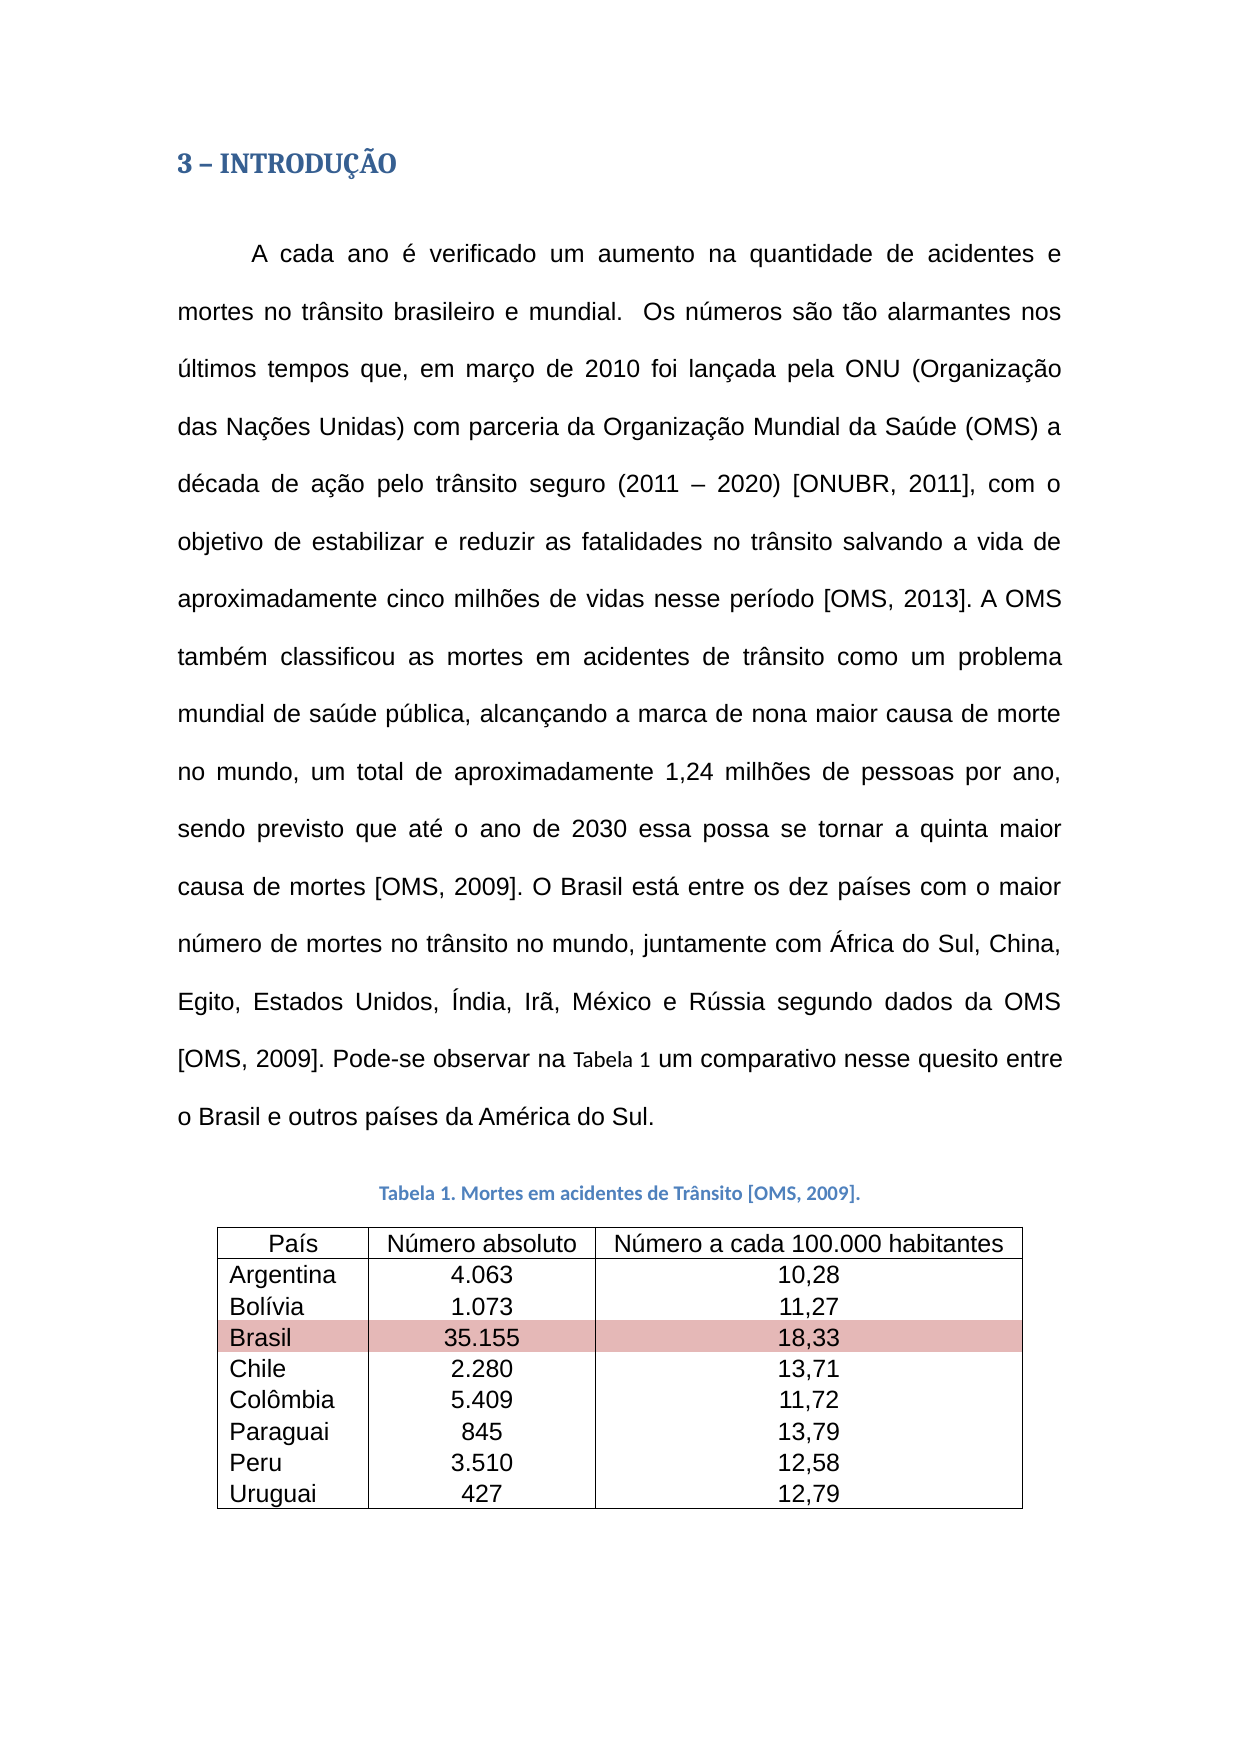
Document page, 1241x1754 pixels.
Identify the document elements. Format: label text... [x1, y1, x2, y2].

table_cell 18,33 [596, 1320, 1022, 1352]
text A cada ano é verificado um aumento na quantidade de acidentes e mortes no trânsito brasileiro e mundial. Os números são tão alarmantes nos últimos tempos que, em março de 2010 foi lançada pela ONU (Organização das Nações Unidas) com parceria da Organização Mundial da Saúde (OMS) a década de ação pelo trânsito seguro (2011 – 2020) [ONUBR, 2011], com o objetivo de estabilizar e reduzir as fatalidades no trânsito salvando a vida de aproximadamente cinco milhões de vidas nesse período [OMS, 2013]. A OMS também classificou as mortes em acidentes de trânsito como um problema mundial de saúde pública, alcançando a marca de nona maior causa de morte no mundo, um total de aproximadamente 1,24 milhões de pessoas por ano, sendo previsto que até o ano de 2030 essa possa se tornar a quinta maior causa de mortes [OMS, 2009]. O Brasil está entre os dez países com o maior número de mortes no trânsito no mundo, juntamente com África do Sul, China, Egito, Estados Unidos, Índia, Irã, México e Rússia segundo dados da OMS [OMS, 2009]. Pode-se observar na Tabela 1 um comparativo nesse quesito entre o Brasil e outros países da América do Sul. [177, 239, 1063, 1131]
table_cell Peru [218, 1445, 368, 1477]
table_cell Chile [218, 1352, 368, 1383]
table_cell 12,58 [596, 1445, 1022, 1477]
table_cell Paraguai [218, 1414, 368, 1445]
table_cell 10,28 [596, 1259, 1022, 1289]
table_cell 1.073 [369, 1289, 595, 1320]
table_header Número a cada 100.000 habitantes [596, 1228, 1022, 1258]
table_cell 2.280 [369, 1352, 595, 1383]
table_cell 12,79 [596, 1477, 1022, 1508]
table_cell 845 [369, 1414, 595, 1445]
table_header País [218, 1228, 368, 1258]
table_cell 13,71 [596, 1352, 1022, 1383]
subtitle 3 – INTRODUÇÃO [177, 148, 1063, 181]
table_cell Bolívia [218, 1289, 368, 1320]
table_cell Brasil [218, 1320, 368, 1352]
table_cell 5.409 [369, 1383, 595, 1414]
table_cell Uruguai [218, 1477, 368, 1508]
table_cell 13,79 [596, 1414, 1022, 1445]
table_cell 3.510 [369, 1445, 595, 1477]
table_cell 4.063 [369, 1259, 595, 1289]
table_cell 11,27 [596, 1289, 1022, 1320]
table_cell Argentina [218, 1259, 368, 1289]
table_cell Colômbia [218, 1383, 368, 1414]
table_header Número absoluto [369, 1228, 595, 1258]
table_cell 35.155 [369, 1320, 595, 1352]
table_cell 11,72 [596, 1383, 1022, 1414]
text Tabela 1. Mortes em acidentes de Trânsito [OMS, 2009]. [177, 1180, 1063, 1206]
table_cell 427 [369, 1477, 595, 1508]
